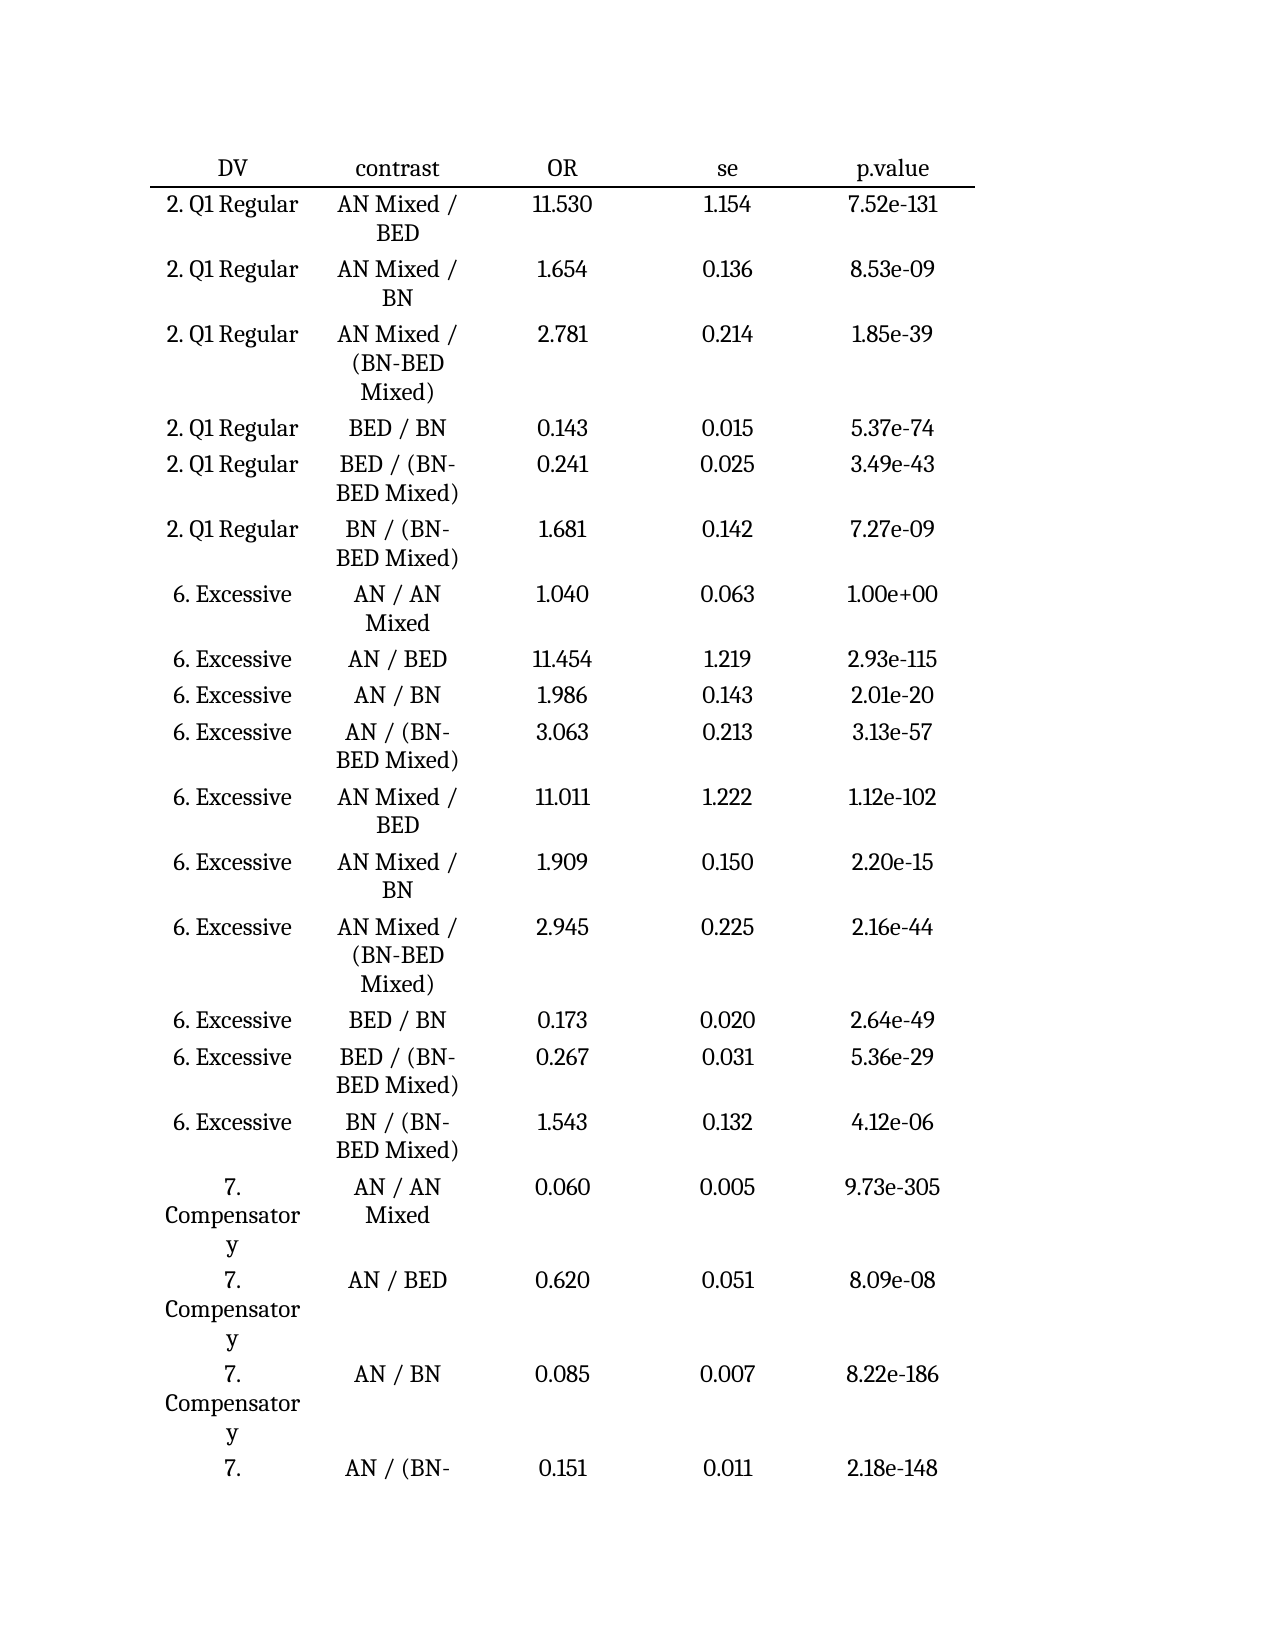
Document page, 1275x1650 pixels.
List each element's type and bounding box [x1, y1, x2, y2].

table_header [139, 150, 1114, 1486]
